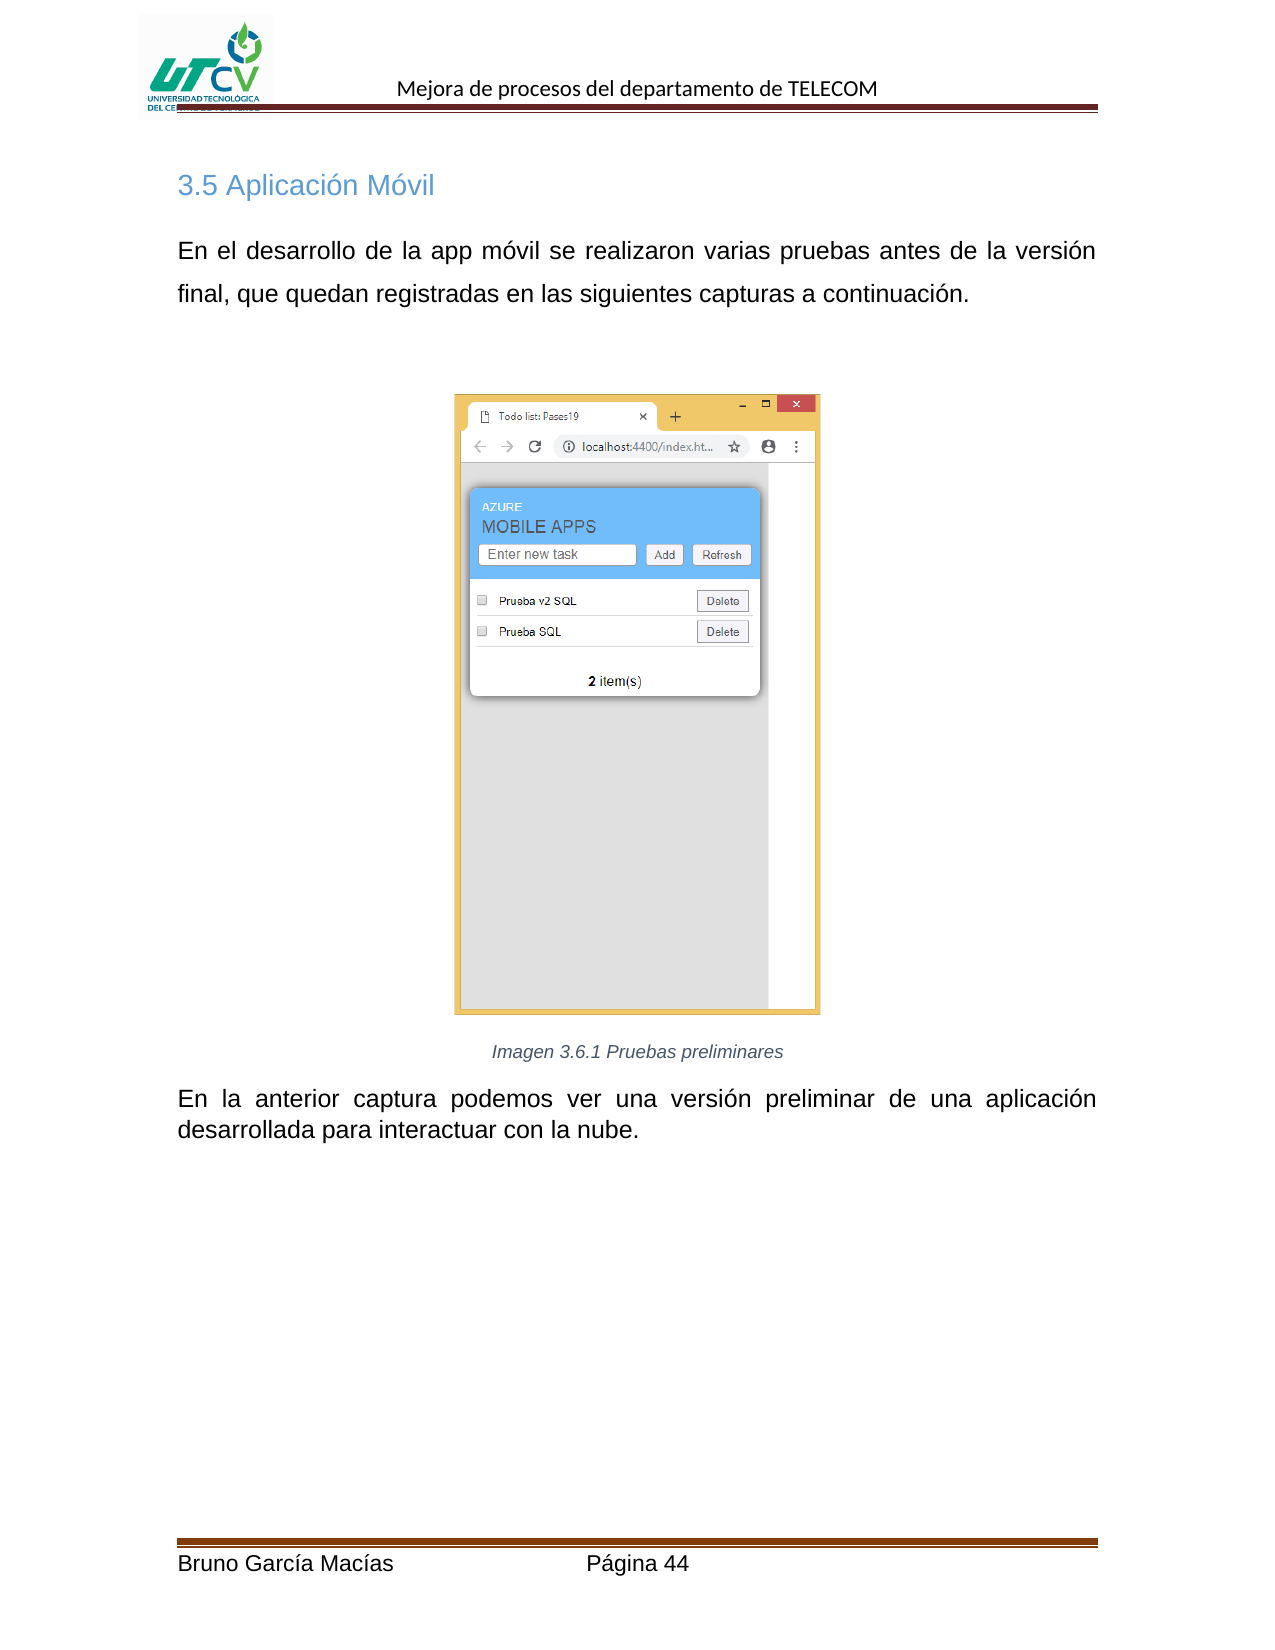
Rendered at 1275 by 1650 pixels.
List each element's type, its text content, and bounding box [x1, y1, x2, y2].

text Imagen 3.6.1 Pruebas preliminares [177, 1041, 1098, 1062]
text En el desarrollo de la app móvil se realizaron varias pruebas antes de la versión final, que quedan registradas en las siguientes capturas a continuación. [177, 236, 1098, 308]
text En la anterior captura podemos ver una versión preliminar de una aplicación desarrollada para interactuar con la nube. [177, 1084, 1098, 1144]
picture [138, 14, 274, 120]
picture [454, 394, 821, 1015]
subtitle 3.5 Aplicación Móvil [177, 168, 1098, 202]
